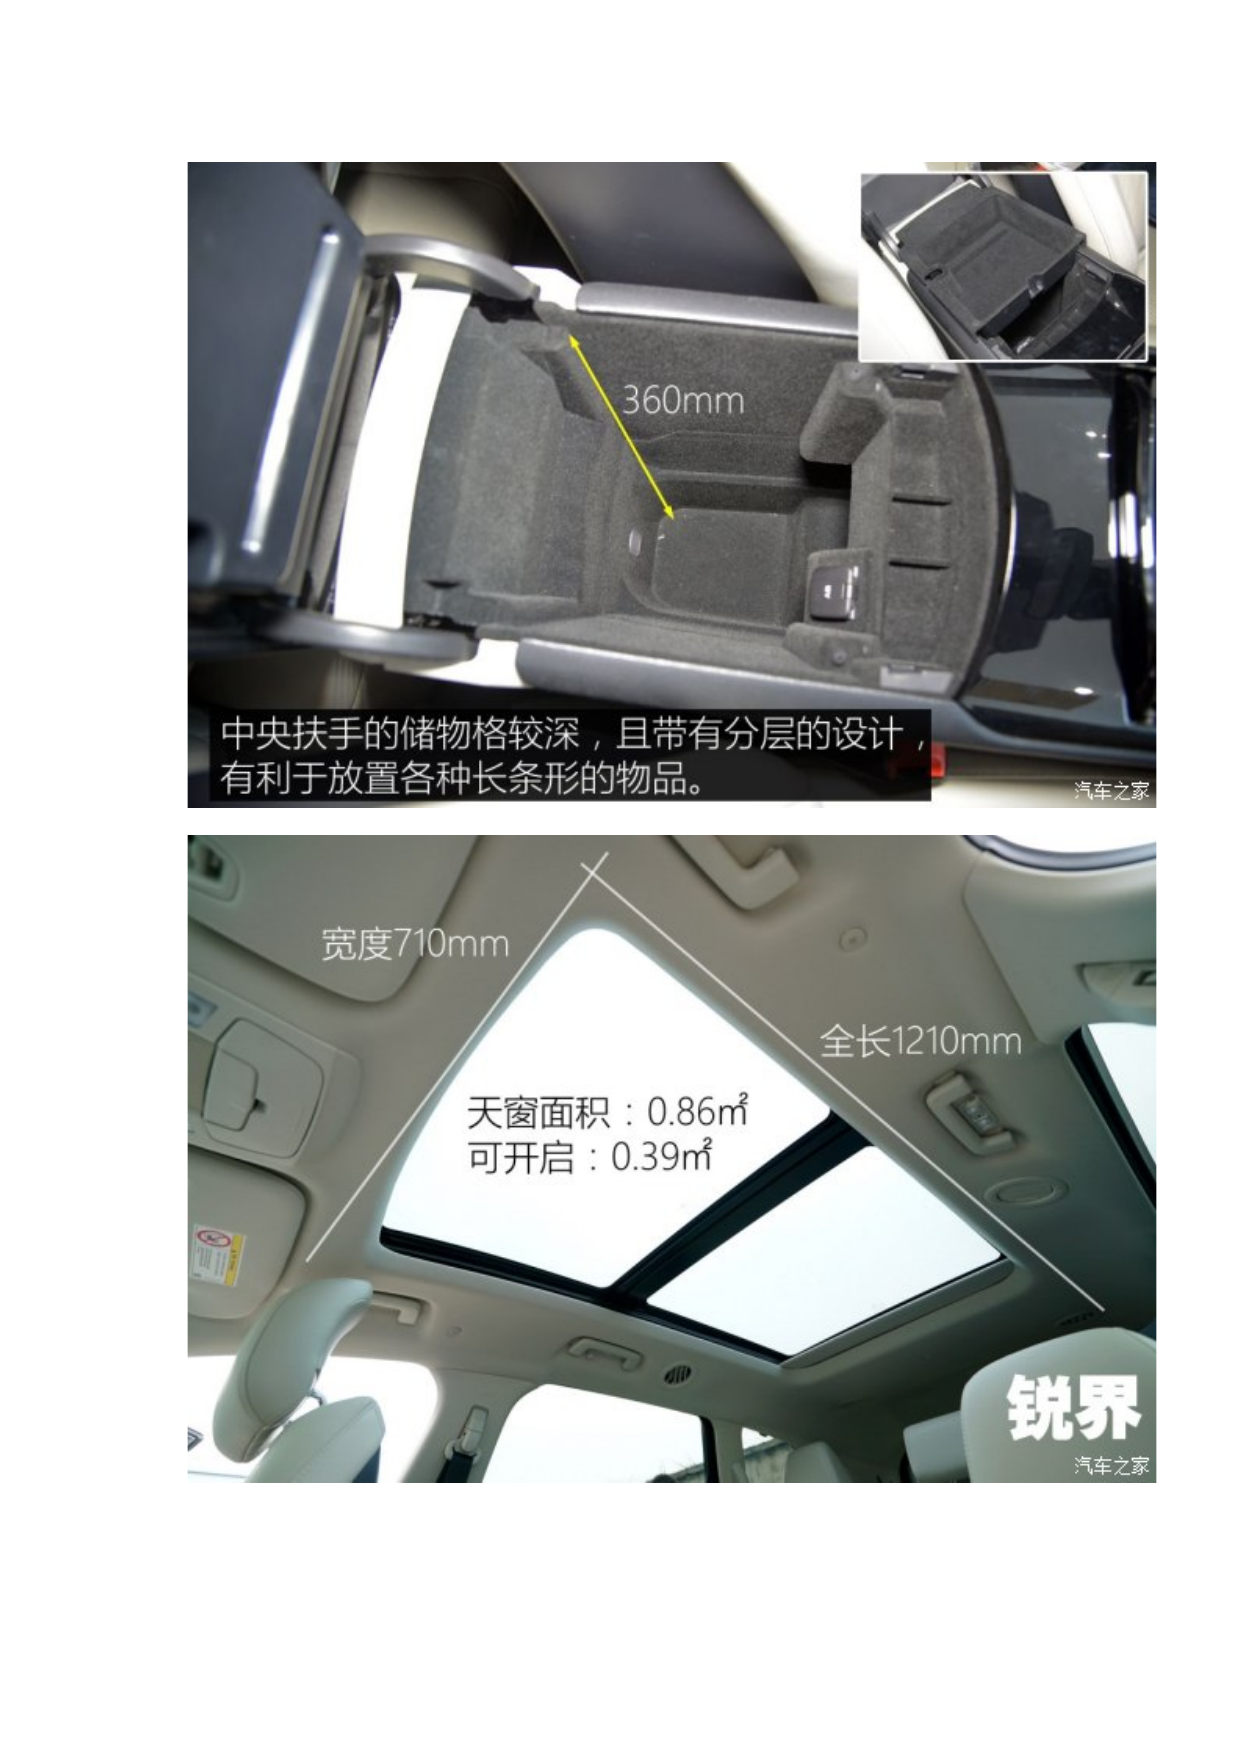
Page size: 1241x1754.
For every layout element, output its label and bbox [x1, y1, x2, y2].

picture [187, 162, 1157, 808]
picture [187, 835, 1157, 1483]
